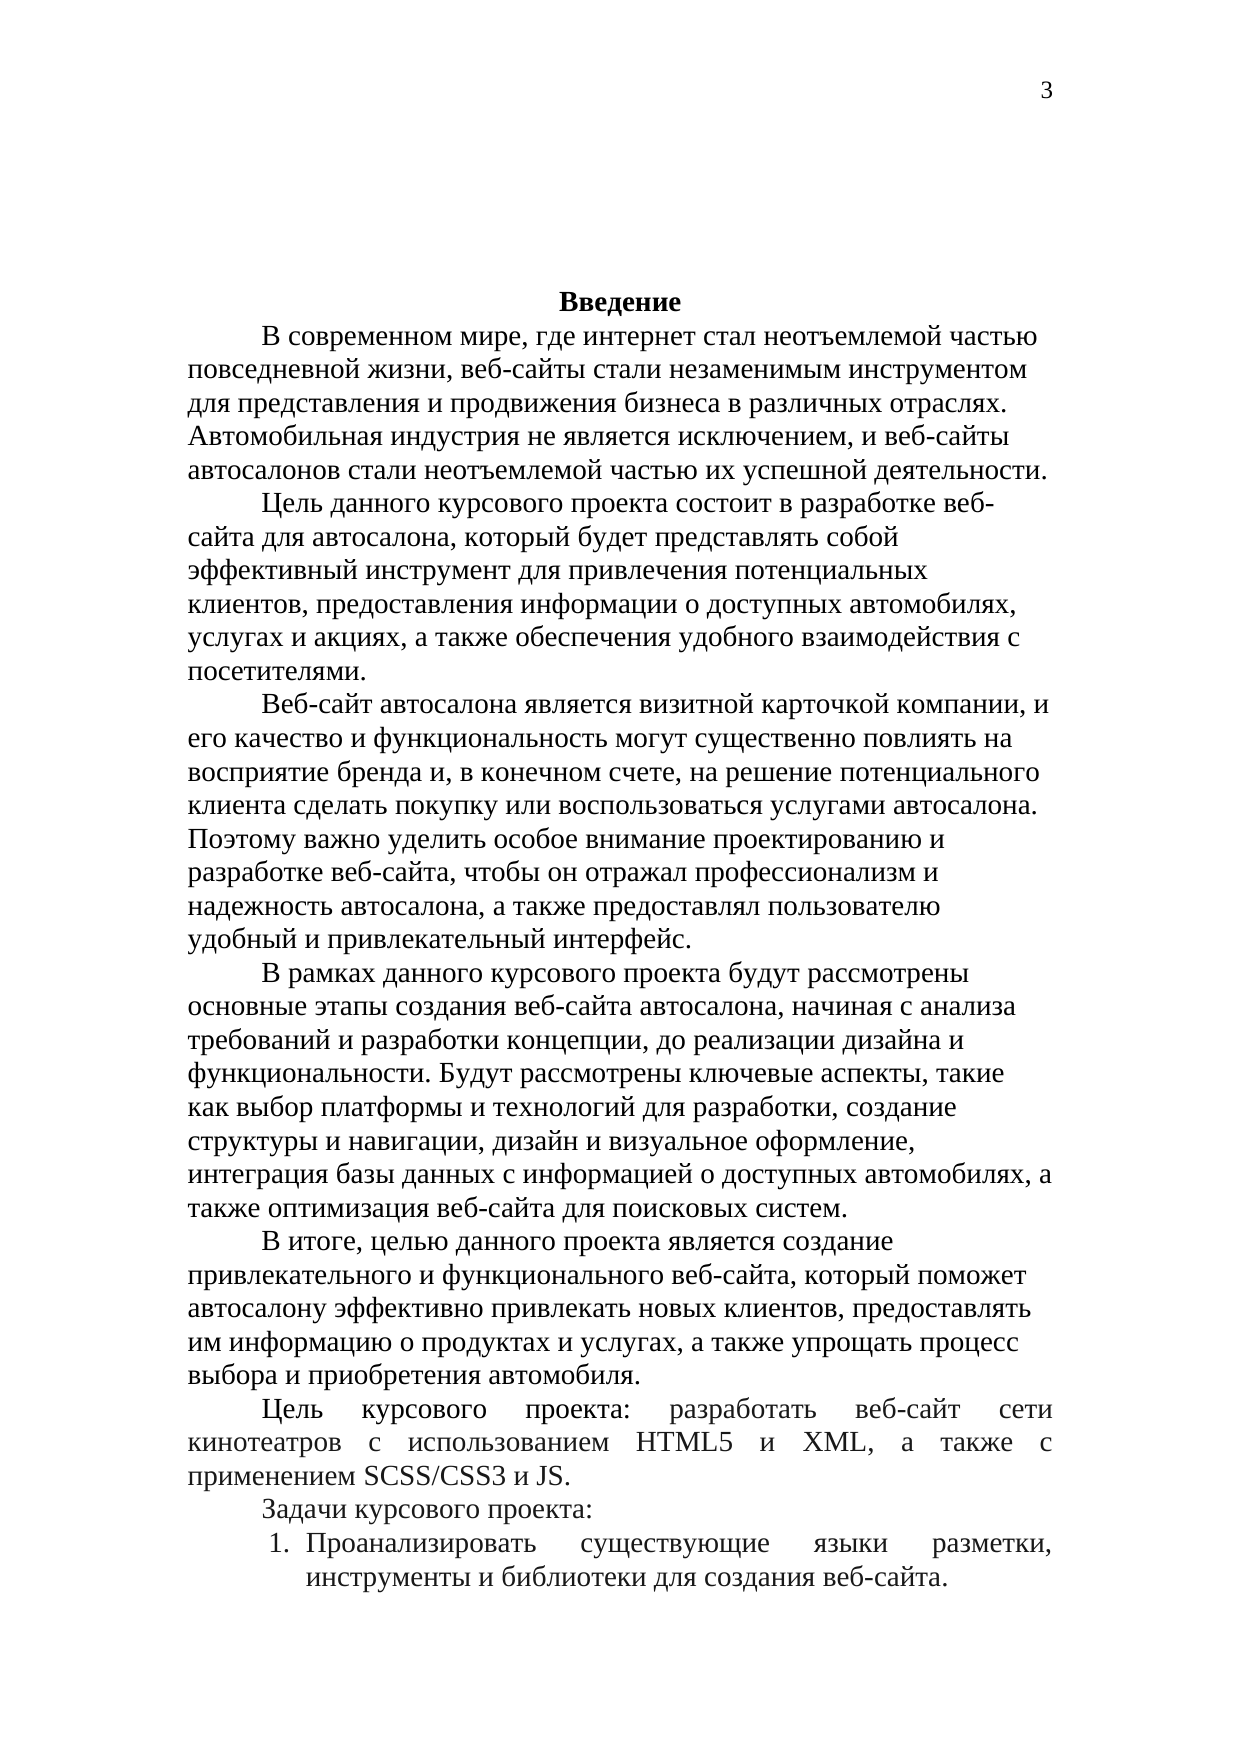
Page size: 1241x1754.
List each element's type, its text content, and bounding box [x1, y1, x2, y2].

text Веб-сайт автосалона является визитной карточкой компании, и его качество и функциональность могут существенно повлиять на восприятие бренда и, в конечном счете, на решение потенциального клиента сделать покупку или воспользоваться услугами автосалона. Поэтому важно уделить особое внимание проектированию и разработке веб-сайта, чтобы он отражал профессионализм и надежность автосалона, а также предоставлял пользователю удобный и привлекательный интерфейс. [187, 687, 1053, 955]
text Введение [187, 284, 1053, 318]
text В итоге, целью данного проекта является создание привлекательного и функционального веб-сайта, который поможет автосалону эффективно привлекать новых клиентов, предоставлять им информацию о продуктах и услугах, а также упрощать процесс выбора и приобретения автомобиля. [187, 1223, 1053, 1391]
text Задачи курсового проекта: [187, 1492, 1053, 1525]
text Цель данного курсового проекта состоит в разработке веб-сайта для автосалона, который будет представлять собой эффективный инструмент для привлечения потенциальных клиентов, предоставления информации о доступных автомобилях, услугах и акциях, а также обеспечения удобного взаимодействия с посетителями. [187, 485, 1053, 687]
text Цель курсового проекта: разработать веб-сайт сети кинотеатров с использованием HTML5 и XML, а также с применением SCSS/CSS3 и JS. [187, 1391, 1053, 1492]
text В рамках данного курсового проекта будут рассмотрены основные этапы создания веб-сайта автосалона, начиная с анализа требований и разработки концепции, до реализации дизайна и функциональности. Будут рассмотрены ключевые аспекты, такие как выбор платформы и технологий для разработки, создание структуры и навигации, дизайн и визуальное оформление, интеграция базы данных с информацией о доступных автомобилях, а также оптимизация веб-сайта для поисковых систем. [187, 955, 1053, 1223]
list Проанализировать существующие языки разметки, инструменты и библиотеки для создания веб-сайта. [268, 1525, 1053, 1592]
text В современном мире, где интернет стал неотъемлемой частью повседневной жизни, веб-сайты стали незаменимым инструментом для представления и продвижения бизнеса в различных отраслях. Автомобильная индустрия не является исключением, и веб-сайты автосалонов стали неотъемлемой частью их успешной деятельности. [187, 318, 1053, 485]
